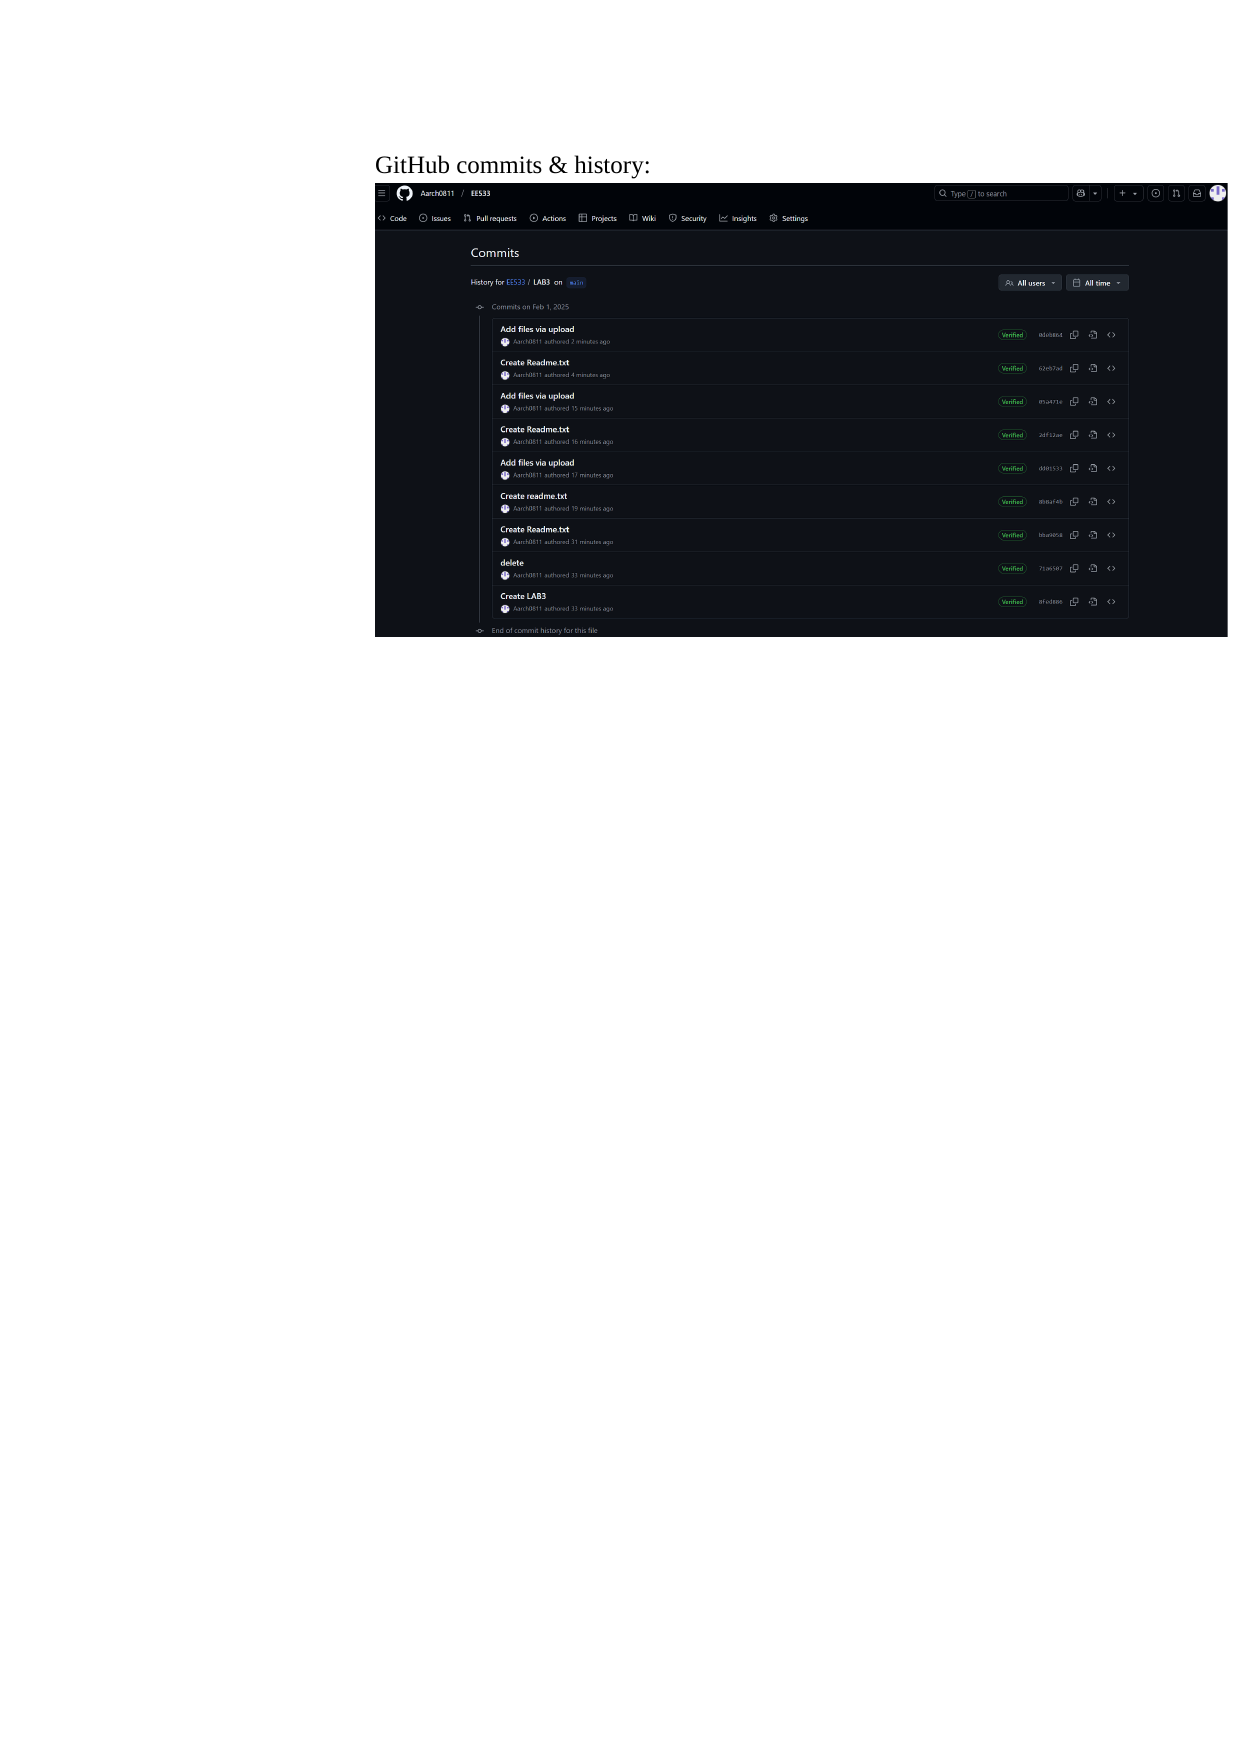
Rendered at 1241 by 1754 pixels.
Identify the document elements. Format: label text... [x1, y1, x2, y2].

list GitHub commits & history: [375, 150, 1090, 183]
picture [375, 183, 1228, 637]
